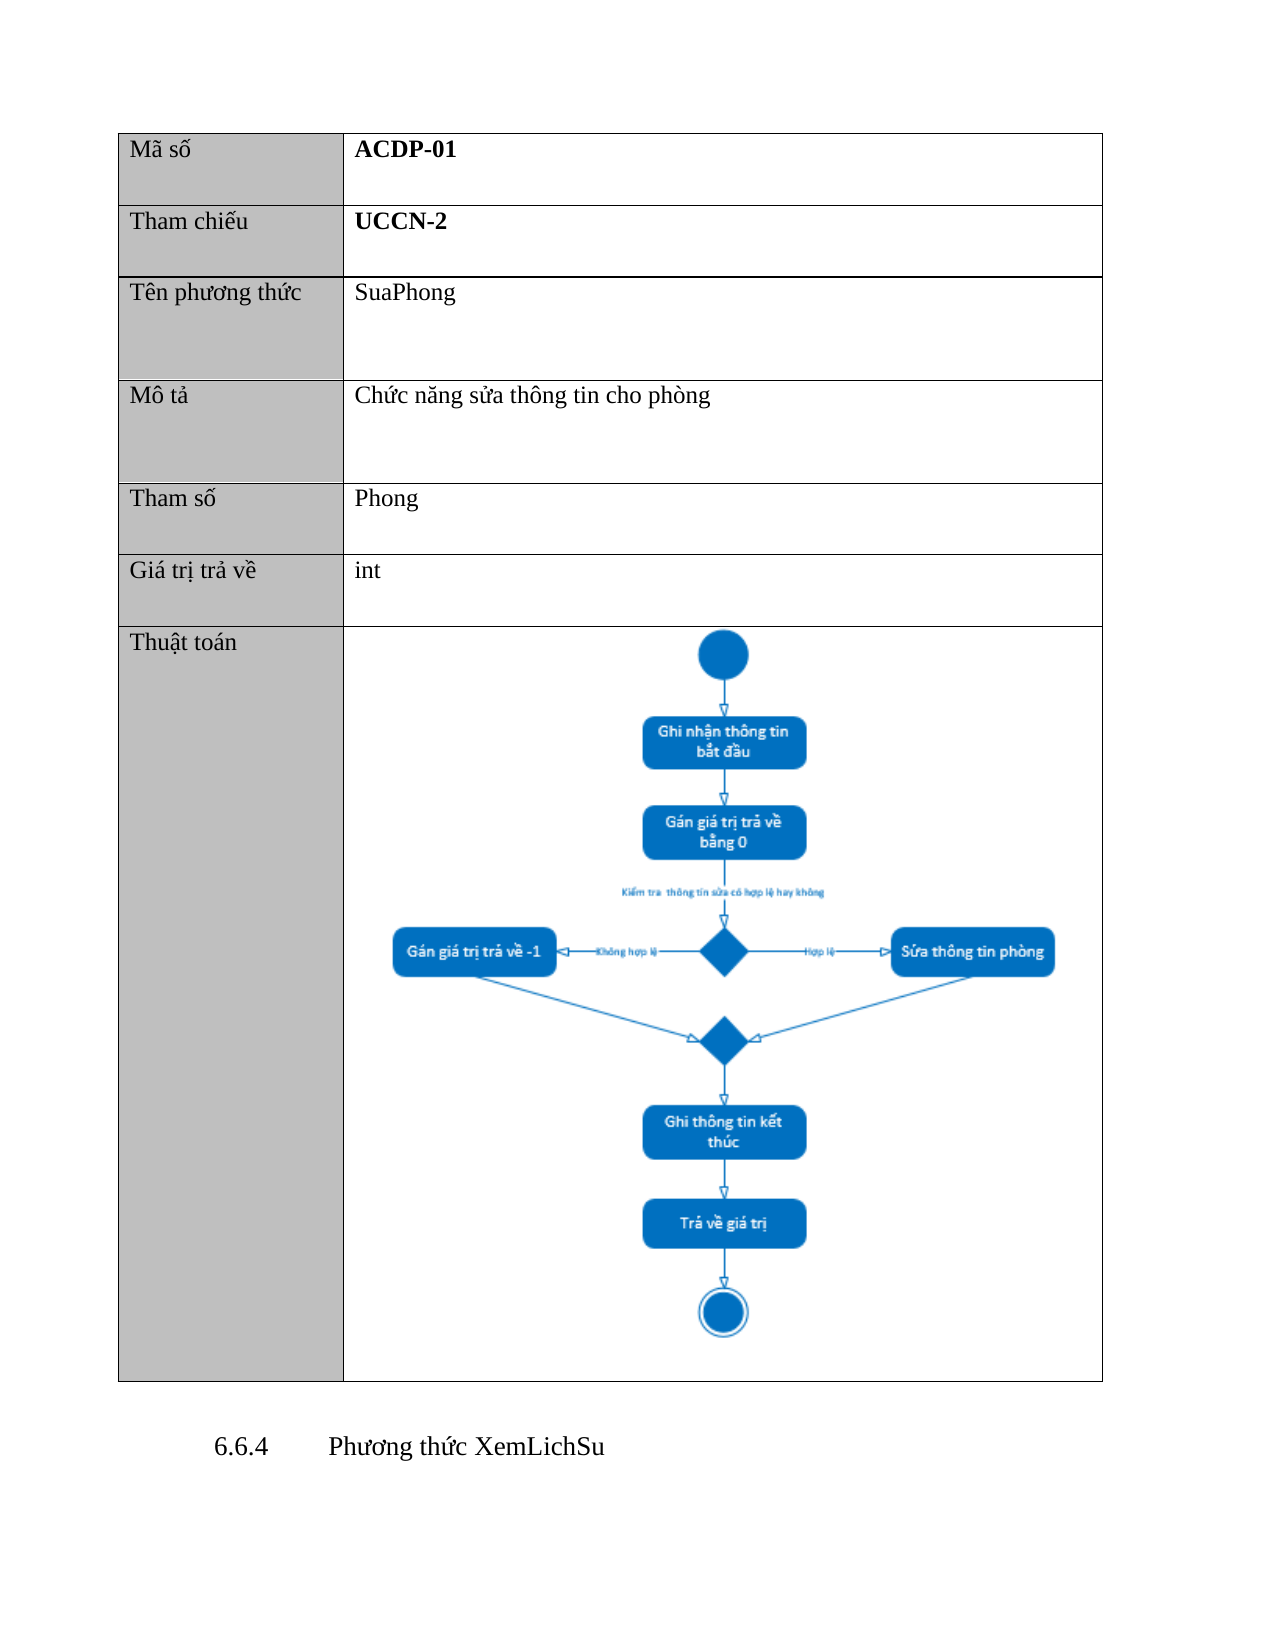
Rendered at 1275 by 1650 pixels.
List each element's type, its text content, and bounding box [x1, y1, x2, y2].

table_cell [344, 627, 1102, 1381]
table_cell Phong [344, 484, 1102, 554]
table_cell int [344, 555, 1102, 626]
table_cell Giá trị trả về [119, 555, 343, 626]
table_cell Tham chiếu [119, 206, 343, 276]
list Phương thức XemLichSu [268, 1430, 1137, 1461]
picture [354, 627, 1074, 1352]
table_cell Chức năng sửa thông tin cho phòng [344, 381, 1102, 482]
table_header Mã số [119, 134, 343, 205]
table_cell SuaPhong [344, 278, 1102, 379]
table_cell UCCN-2 [344, 206, 1102, 276]
table_cell Tên phương thức [119, 278, 343, 379]
table_header ACDP-01 [344, 134, 1102, 205]
table_cell Mô tả [119, 381, 343, 482]
table_cell Tham số [119, 484, 343, 554]
table_cell Thuật toán [119, 627, 343, 1381]
